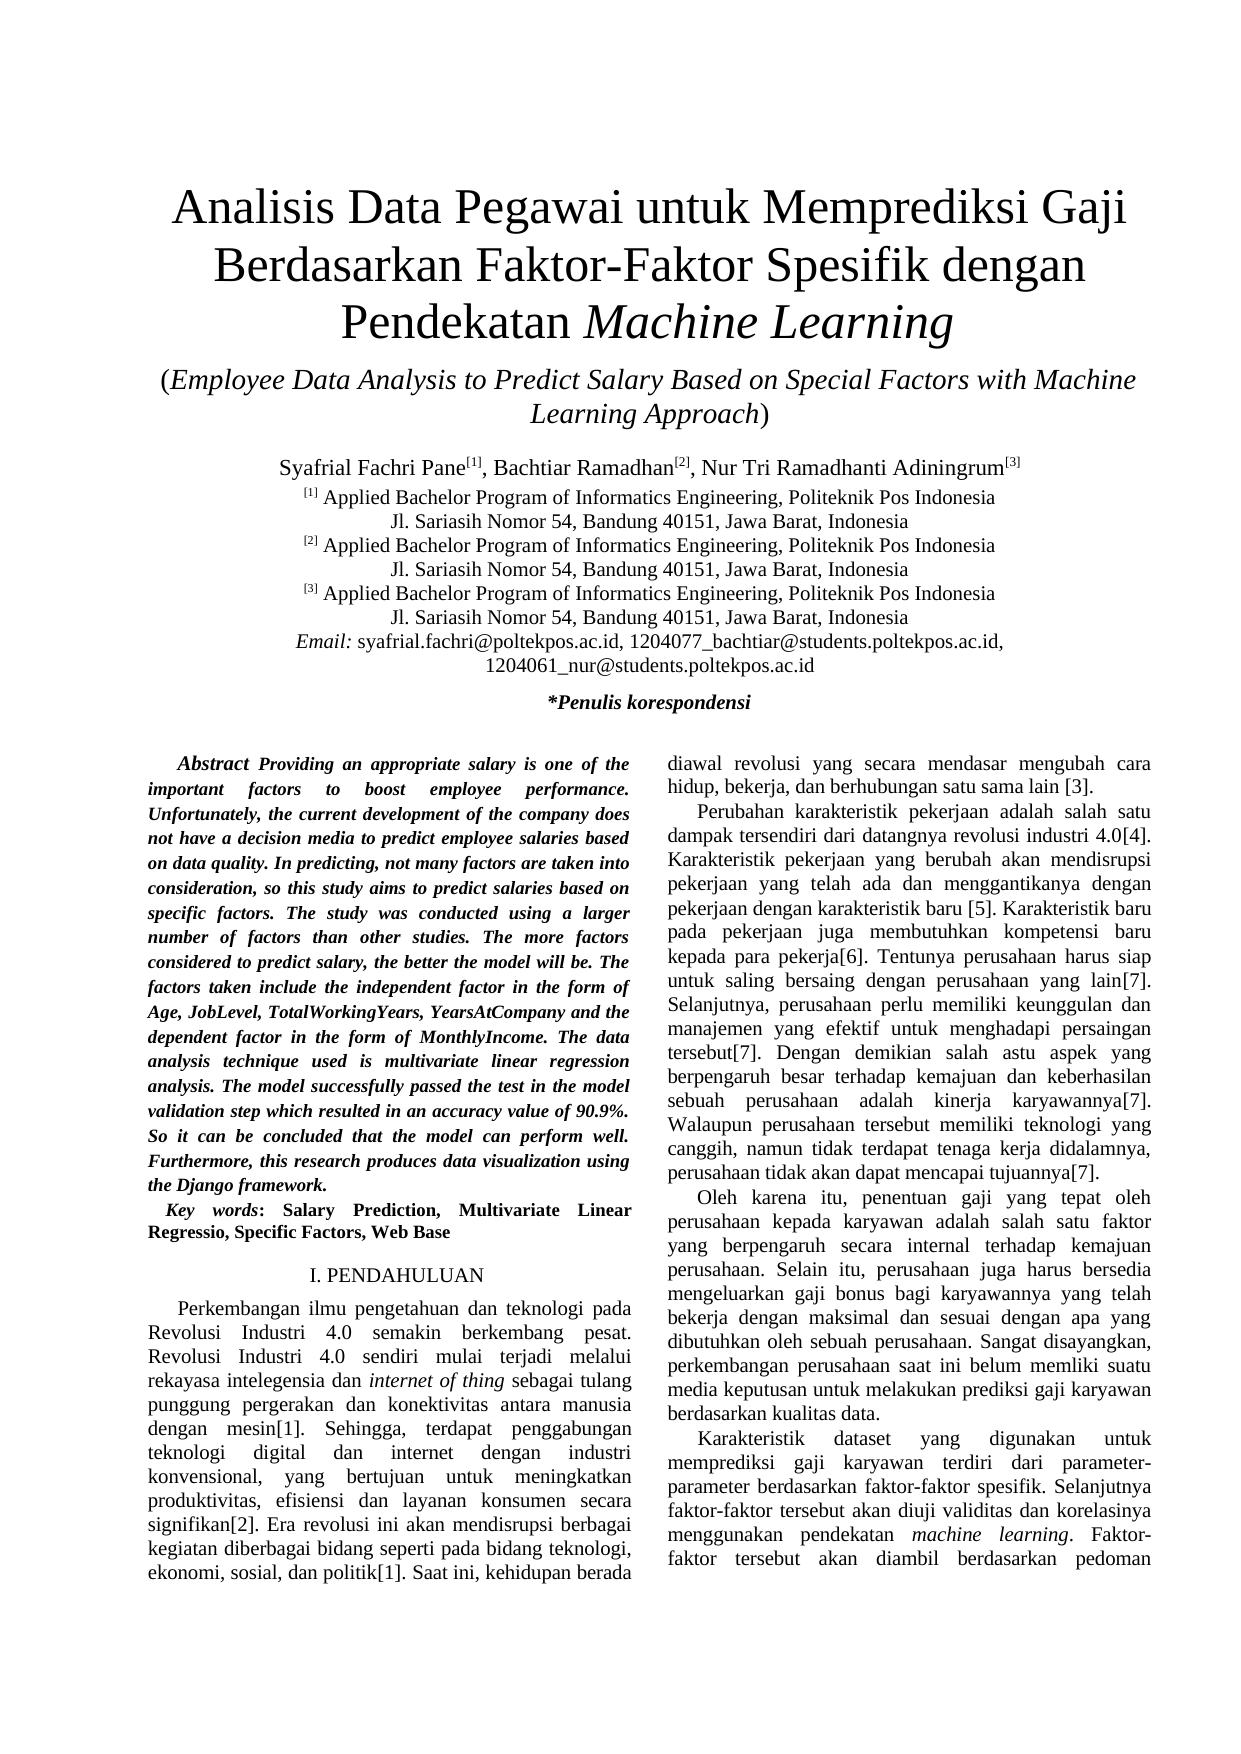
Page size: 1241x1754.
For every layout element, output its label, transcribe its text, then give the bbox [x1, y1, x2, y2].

text Jl. Sariasih Nomor 54, Bandung 40151, Jawa Barat, Indonesia [148, 509, 1152, 533]
text Email: syafrial.fachri@poltekpos.ac.id, 1204077_bachtiar@students.poltekpos.ac.id, 1204061_nur@students.poltekpos.ac.id [148, 629, 1152, 677]
text Jl. Sariasih Nomor 54, Bandung 40151, Jawa Barat, Indonesia [148, 605, 1152, 629]
text [1] Applied Bachelor Program of Informatics Engineering, Politeknik Pos Indonesia [148, 485, 1152, 509]
text Oleh karena itu, penentuan gaji yang tepat oleh perusahaan kepada karyawan adalah salah satu faktor yang berpengaruh secara internal terhadap kemajuan perusahaan. Selain itu, perusahaan juga harus bersedia mengeluarkan gaji bonus bagi karyawannya yang telah bekerja dengan maksimal dan sesuai dengan apa yang dibutuhkan oleh sebuah perusahaan. Sangat disayangkan, perkembangan perusahaan saat ini belum memliki suatu media keputusan untuk melakukan prediksi gaji karyawan berdasarkan kualitas data. [667, 1185, 1152, 1425]
text [3] Applied Bachelor Program of Informatics Engineering, Politeknik Pos Indonesia [148, 581, 1152, 605]
text Key words: Salary Prediction, Multivariate Linear Regressio, Specific Factors, Web Base [148, 1199, 632, 1242]
text Perubahan karakteristik pekerjaan adalah salah satu dampak tersendiri dari datangnya revolusi industri 4.0. Karakteristik pekerjaan yang berubah akan mendisrupsi pekerjaan yang telah ada dan menggantikanya dengan pekerjaan dengan karakteristik baru . Karakteristik baru pada pekerjaan juga membutuhkan kompetensi baru kepada para pekerja. Tentunya perusahaan harus siap untuk saling bersaing dengan perusahaan yang lain. Selanjutnya, perusahaan perlu memiliki keunggulan dan manajemen yang efektif untuk menghadapi persaingan tersebut. Dengan demikian salah astu aspek yang berpengaruh besar terhadap kemajuan dan keberhasilan sebuah perusahaan adalah kinerja karyawannya. Walaupun perusahaan tersebut memiliki teknologi yang canggih, namun tidak terdapat tenaga kerja didalamnya, perusahaan tidak akan dapat mencapai tujuannya. [667, 799, 1152, 1184]
title Analisis Data Pegawai untuk Memprediksi Gaji Berdasarkan Faktor-Faktor Spesifik dengan Pendekatan Machine Learning [148, 177, 1152, 350]
text Perkembangan ilmu pengetahuan dan teknologi pada Revolusi Industri 4.0 semakin berkembang pesat. Revolusi Industri 4.0 sendiri mulai terjadi melalui rekayasa intelegensia dan internet of thing sebagai tulang punggung pergerakan dan konektivitas antara manusia dengan mesin. Sehingga, terdapat penggabungan teknologi digital dan internet dengan industri konvensional, yang bertujuan untuk meningkatkan produktivitas, efisiensi dan layanan konsumen secara signifikan. Era revolusi ini akan mendisrupsi berbagai kegiatan diberbagai bidang seperti pada bidang teknologi, ekonomi, sosial, dan politik. Saat ini, kehidupan berada diawal revolusi yang secara mendasar mengubah cara hidup, bekerja, dan berhubungan satu sama lain . [148, 1296, 632, 1584]
text Syafrial Fachri Pane[1], Bachtiar Ramadhan[2], Nur Tri Ramadhanti Adiningrum[3] [148, 454, 1152, 481]
text Abstract Providing an appropriate salary is one of the important factors to boost employee performance. Unfortunately, the current development of the company does not have a decision media to predict employee salaries based on data quality. In predicting, not many factors are taken into consideration, so this study aims to predict salaries based on specific factors. The study was conducted using a larger number of factors than other studies. The more factors considered to predict salary, the better the model will be. The factors taken include the independent factor in the form of Age, JobLevel, TotalWorkingYears, YearsAtCompany and the dependent factor in the form of MonthlyIncome. The data analysis technique used is multivariate linear regression analysis. The model successfully passed the test in the model validation step which resulted in an accuracy value of 90.9%. So it can be concluded that the model can perform well. Furthermore, this research produces data visualization using the Django framework. [148, 750, 632, 1196]
subtitle (Employee Data Analysis to Predict Salary Based on Special Factors with Machine Learning Approach) [148, 362, 1152, 429]
text [2] Applied Bachelor Program of Informatics Engineering, Politeknik Pos Indonesia [148, 533, 1152, 557]
subtitle *Penulis korespondensi [148, 690, 1152, 714]
subtitle PENDAHULUAN [148, 1263, 632, 1287]
text Jl. Sariasih Nomor 54, Bandung 40151, Jawa Barat, Indonesia [148, 557, 1152, 581]
